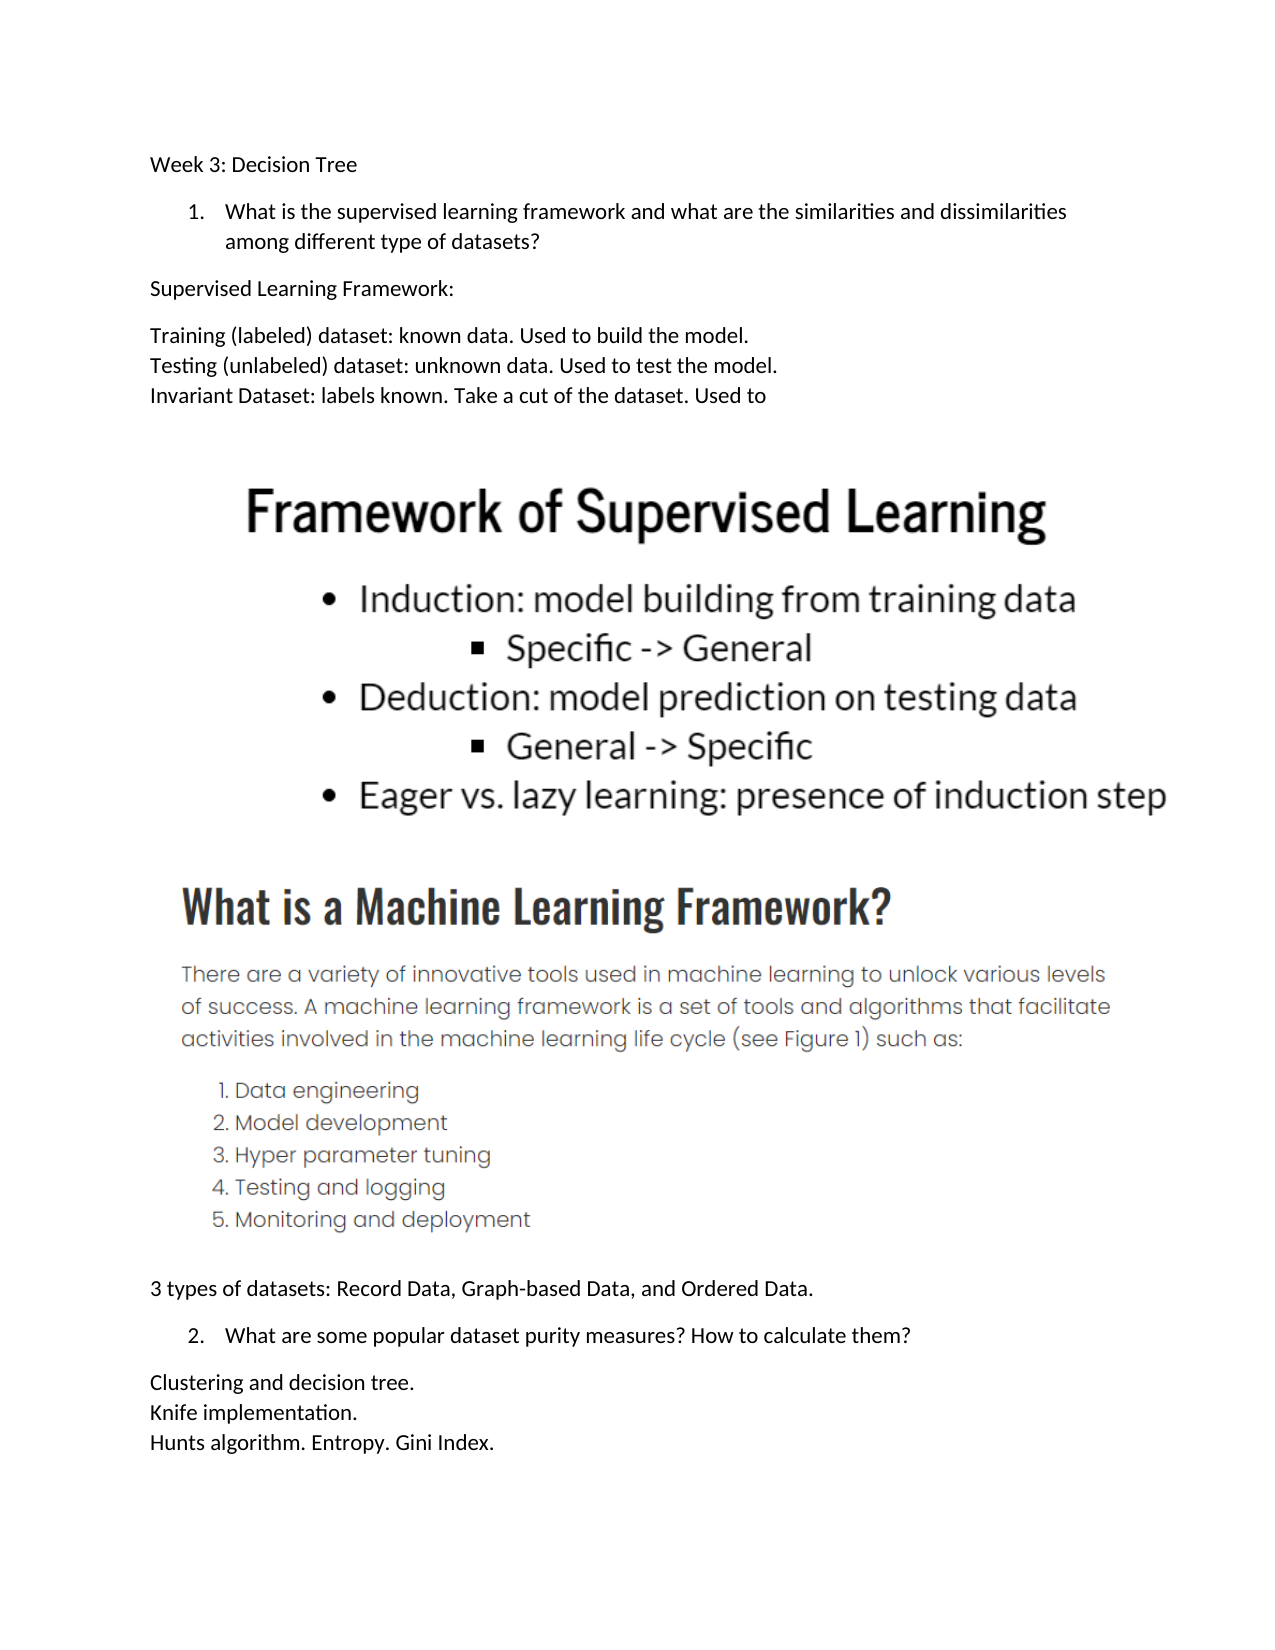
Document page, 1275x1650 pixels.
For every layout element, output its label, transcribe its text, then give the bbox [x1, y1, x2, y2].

text Training (labeled) dataset: known data. Used to build the model. Testing (unlabeled) dataset: unknown data. Used to test the model. Invariant Dataset: labels known. Take a cut of the dataset. Used to [150, 321, 1125, 409]
text 3 types of datasets: Record Data, Graph-based Data, and Ordered Data. [150, 1274, 1125, 1302]
text Clustering and decision tree. Knife implementation. Hunts algorithm. Entropy. Gini Index. [150, 1368, 1125, 1457]
text Week 3: Decision Tree [150, 150, 1125, 178]
list What is the supervised learning framework and what are the similarities and dissimilarities among different type of datasets? [187, 197, 1125, 255]
picture [225, 458, 1200, 855]
text Supervised Learning Framework: [150, 274, 1125, 302]
list What are some popular dataset purity measures? How to calculate them? [187, 1321, 1125, 1349]
picture [150, 873, 1125, 1256]
